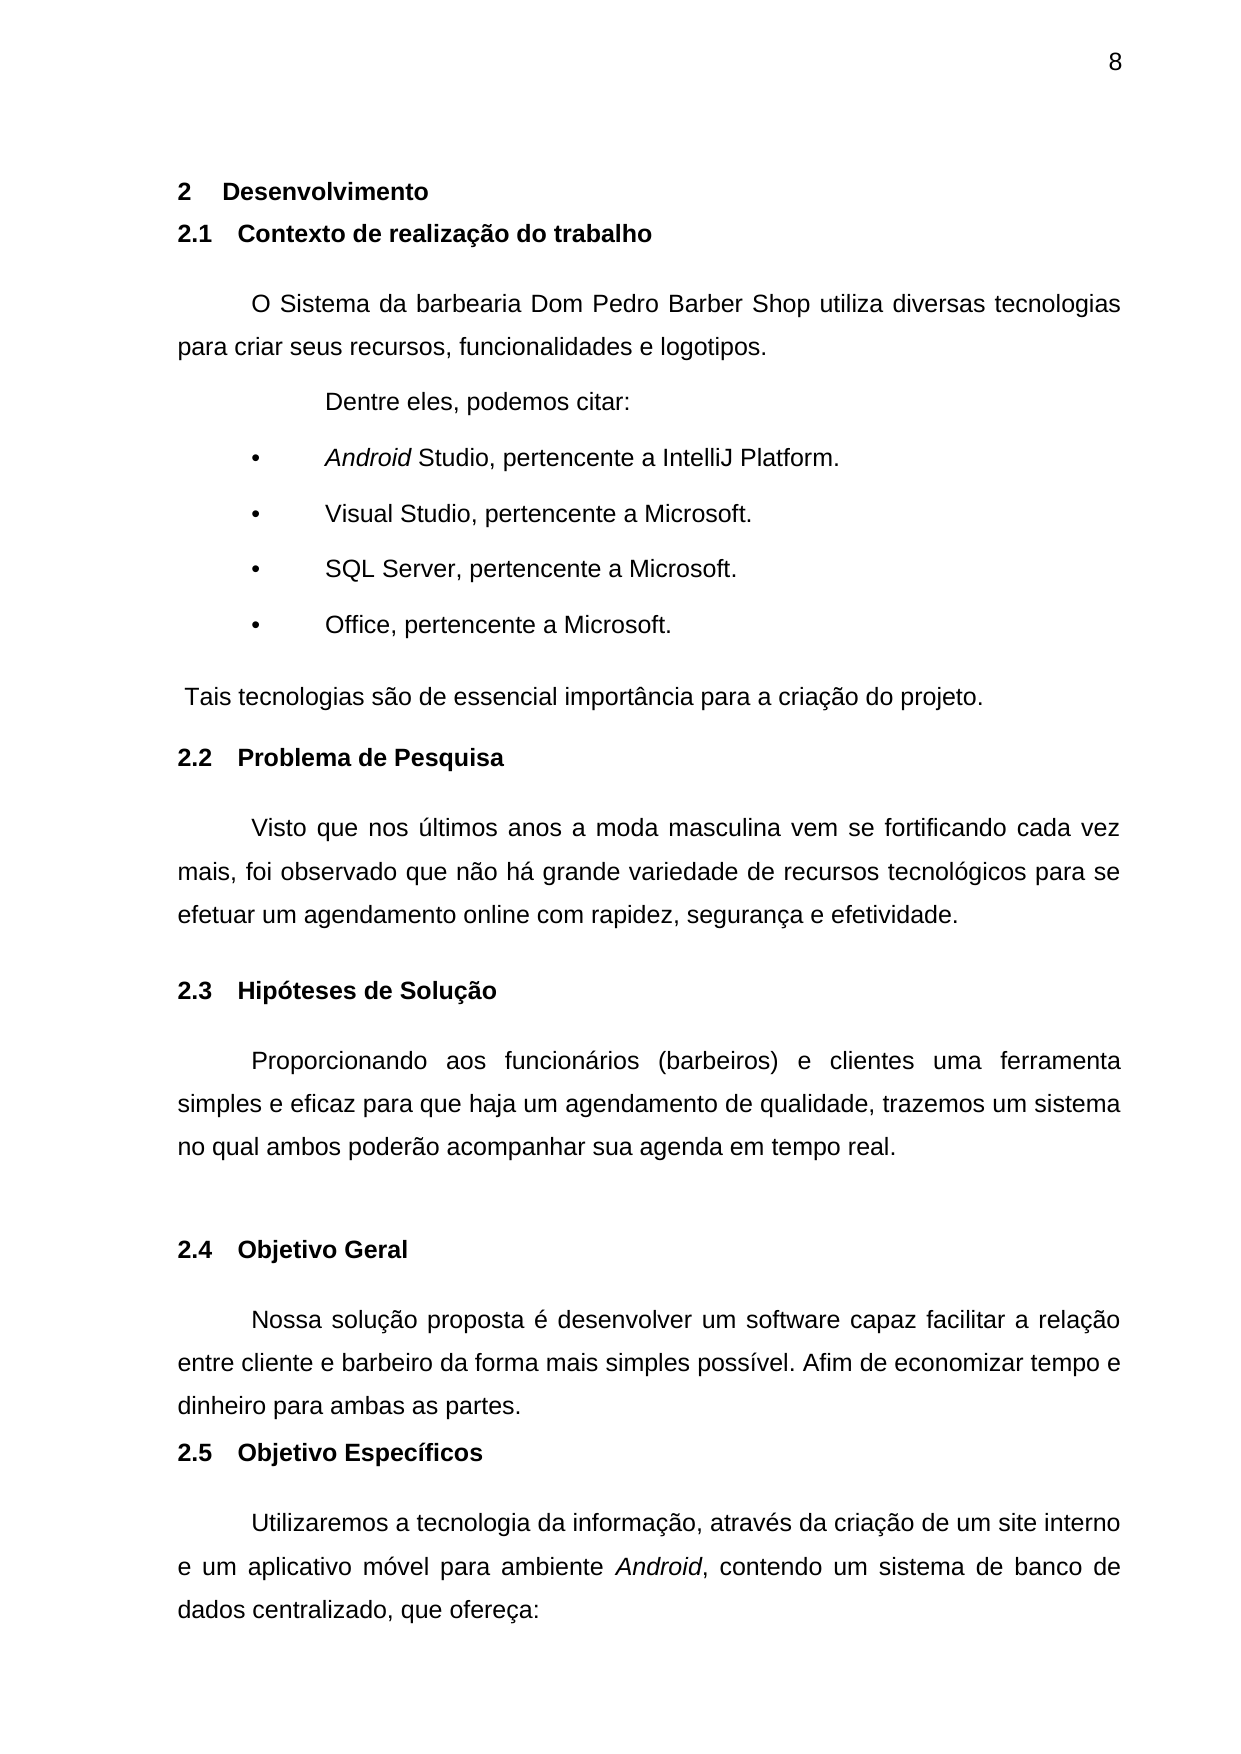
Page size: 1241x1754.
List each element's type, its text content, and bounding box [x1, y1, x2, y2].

text • Office, pertencente a Microsoft. [177, 610, 1122, 638]
subtitle Hipóteses de Solução [177, 976, 1122, 1004]
subtitle Objetivo Específicos [177, 1438, 1122, 1467]
text Utilizaremos a tecnologia da informação, através da criação de um site interno e um aplicativo móvel para ambiente Android, contendo um sistema de banco de dados centralizado, que ofereça: [177, 1508, 1122, 1623]
text Dentre eles, podemos citar: [177, 387, 1122, 416]
text Nossa solução proposta é desenvolver um software capaz facilitar a relação entre cliente e barbeiro da forma mais simples possível. Afim de economizar tempo e dinheiro para ambas as partes. [177, 1305, 1122, 1420]
text Visto que nos últimos anos a moda masculina vem se fortificando cada vez mais, foi observado que não há grande variedade de recursos tecnológicos para se efetuar um agendamento online com rapidez, segurança e efetividade. [177, 813, 1122, 928]
text • Android Studio, pertencente a IntelliJ Platform. [177, 443, 1122, 472]
text O Sistema da barbearia Dom Pedro Barber Shop utiliza diversas tecnologias para criar seus recursos, funcionalidades e logotipos. [177, 288, 1122, 360]
subtitle Desenvolvimento [177, 177, 1122, 206]
subtitle Contexto de realização do trabalho [177, 218, 1122, 247]
text • Visual Studio, pertencente a Microsoft. [177, 498, 1122, 527]
text Proporcionando aos funcionários (barbeiros) e clientes uma ferramenta simples e eficaz para que haja um agendamento de qualidade, trazemos um sistema no qual ambos poderão acompanhar sua agenda em tempo real. [177, 1046, 1122, 1161]
subtitle Objetivo Geral [177, 1235, 1122, 1263]
text Tais tecnologias são de essencial importância para a criação do projeto. [177, 682, 1122, 710]
subtitle Problema de Pesquisa [177, 743, 1122, 772]
text • SQL Server, pertencente a Microsoft. [177, 554, 1122, 583]
